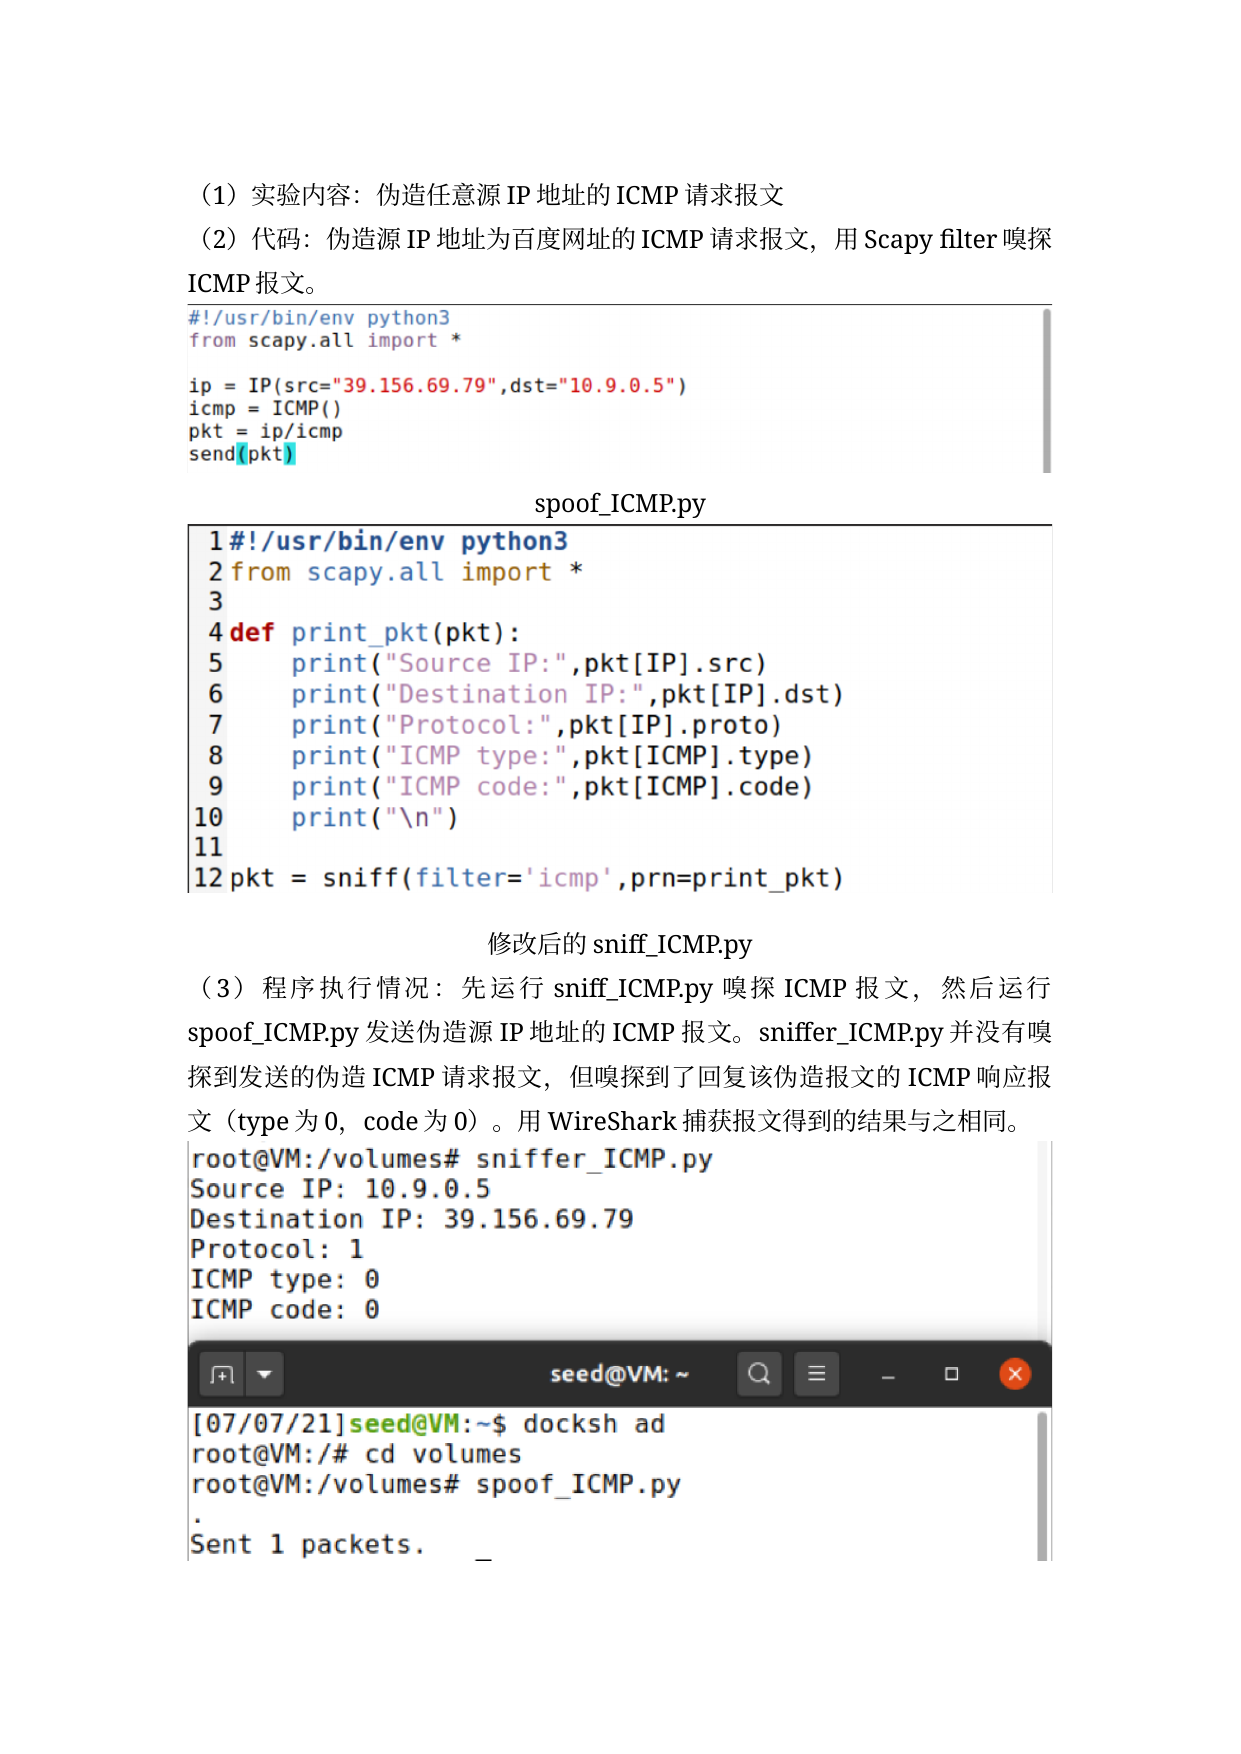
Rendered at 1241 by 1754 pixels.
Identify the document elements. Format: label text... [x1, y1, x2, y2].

picture [187, 1141, 1053, 1561]
text （1）实验内容：伪造任意源IP地址的ICMP请求报文 [187, 172, 1053, 216]
text （3）程序执行情况：先运行sniff_ICMP.py嗅探ICMP报文，然后运行spoof_ICMP.py发送伪造源IP地址的ICMP报文。sniffer_ICMP.py并没有嗅探到发送的伪造ICMP请求报文，但嗅探到了回复该伪造报文的ICMP响应报文（type为0，code为0）。用WireShark捕获报文得到的结果与之相同。 [187, 965, 1053, 1141]
picture [187, 524, 1053, 893]
text （2）代码：伪造源IP地址为百度网址的ICMP请求报文，用Scapy filter嗅探ICMP报文。 [187, 216, 1053, 304]
text spoof_ICMP.py [187, 480, 1053, 524]
text 修改后的sniff_ICMP.py [187, 921, 1053, 965]
picture [187, 304, 1053, 473]
